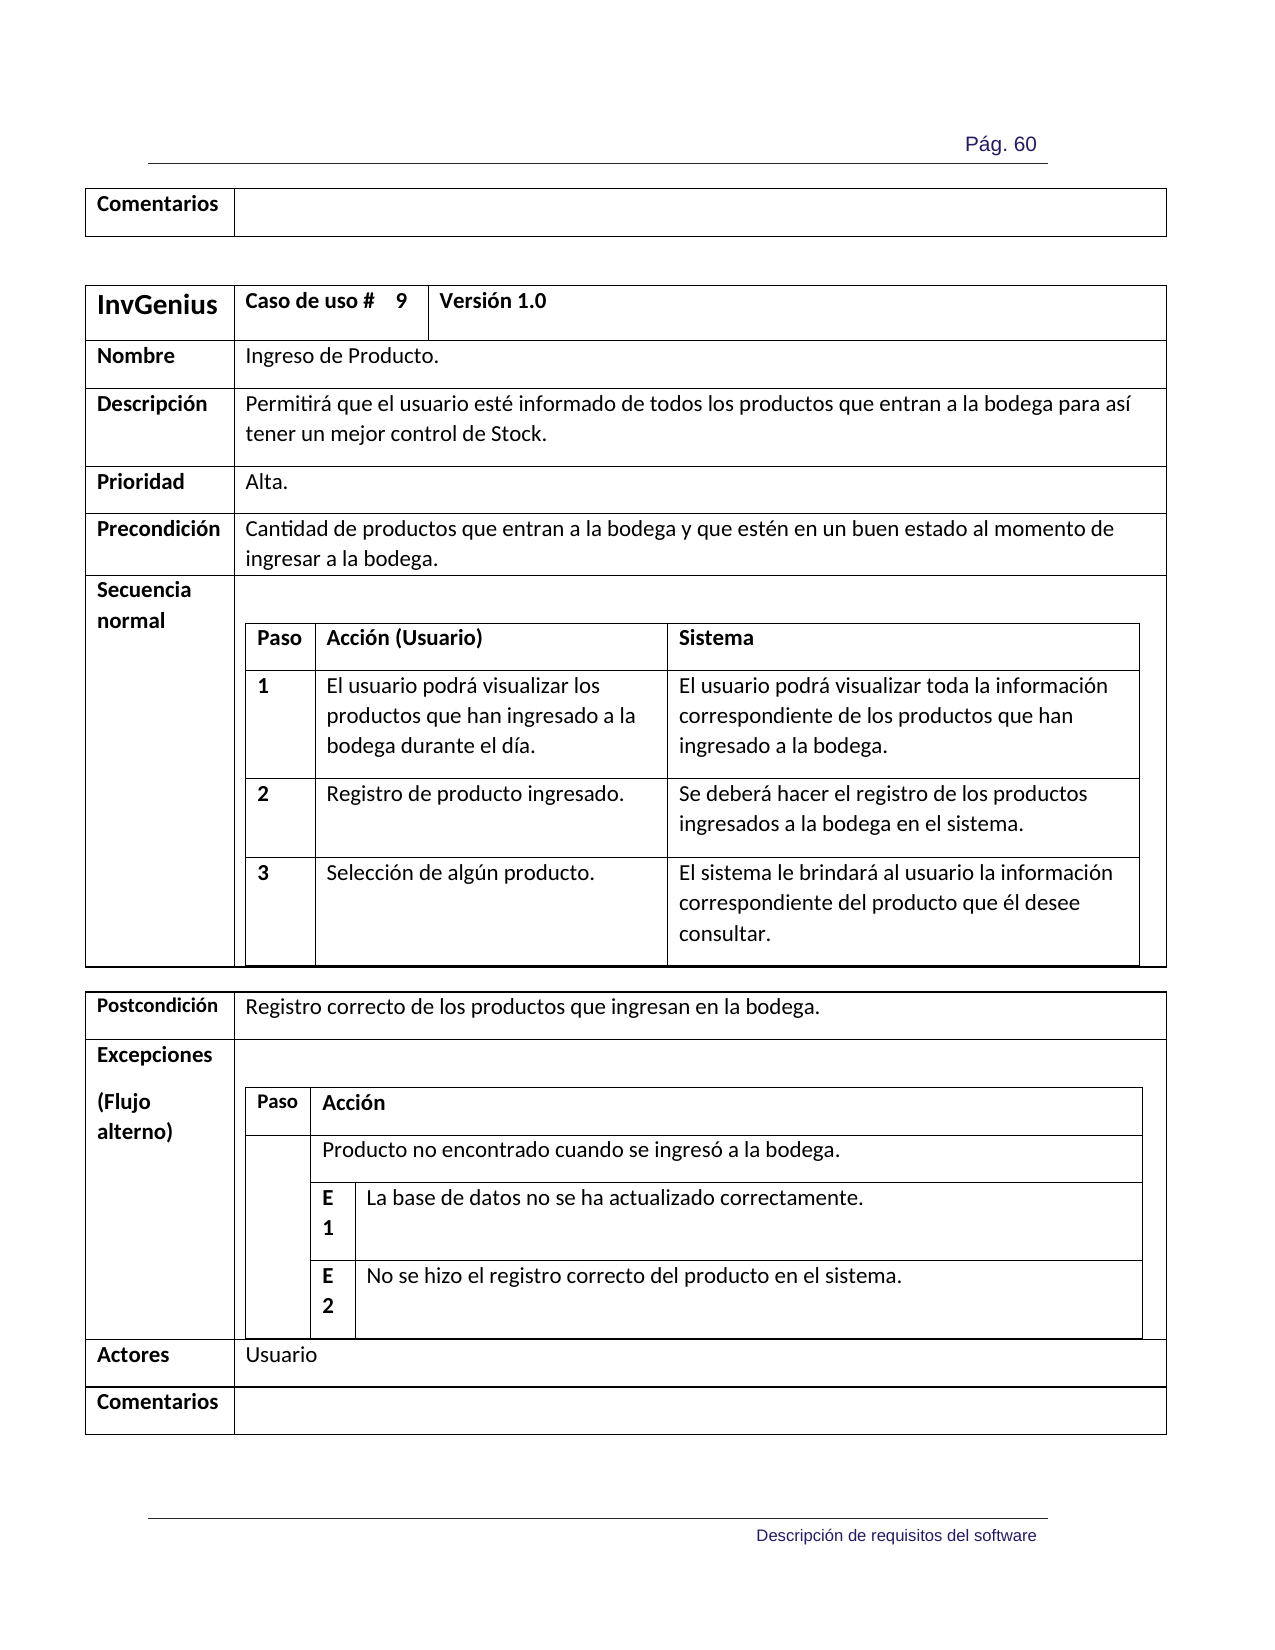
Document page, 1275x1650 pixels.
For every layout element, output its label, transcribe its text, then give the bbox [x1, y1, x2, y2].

table_cell Descripción [86, 389, 234, 466]
table_cell Prioridad [86, 467, 234, 513]
table_header Registro correcto de los productos que ingresan en la bodega. [235, 993, 1166, 1039]
table_cell Excepciones (Flujo alterno) [86, 1040, 234, 1339]
table_cell [235, 1388, 1166, 1434]
table_cell Usuario [235, 1340, 1166, 1386]
table_cell Permitirá que el usuario esté informado de todos los productos que entran a la bodega para así tener un mejor control de Stock. [235, 389, 1166, 466]
table_cell Precondición [86, 514, 234, 574]
table_cell Secuencia normal [86, 576, 234, 966]
table_header Postcondición [86, 993, 234, 1039]
table_cell Cantidad de productos que entran a la bodega y que estén en un buen estado al momento de ingresar a la bodega. [235, 514, 1166, 574]
table_cell Comentarios [86, 189, 234, 236]
table_cell [235, 189, 1166, 236]
table_cell Actores [86, 1340, 234, 1386]
table_header InvGenius [86, 286, 234, 340]
table_cell [235, 576, 1166, 966]
table_cell Comentarios [86, 1388, 234, 1434]
table_cell Nombre [86, 341, 234, 388]
table_cell Ingreso de Producto. [235, 341, 1166, 388]
table_cell Alta. [235, 467, 1166, 513]
table_header Versión 1.0 [429, 286, 1166, 340]
table_header Caso de uso # 9 [235, 286, 428, 340]
table_cell [235, 1040, 1166, 1339]
